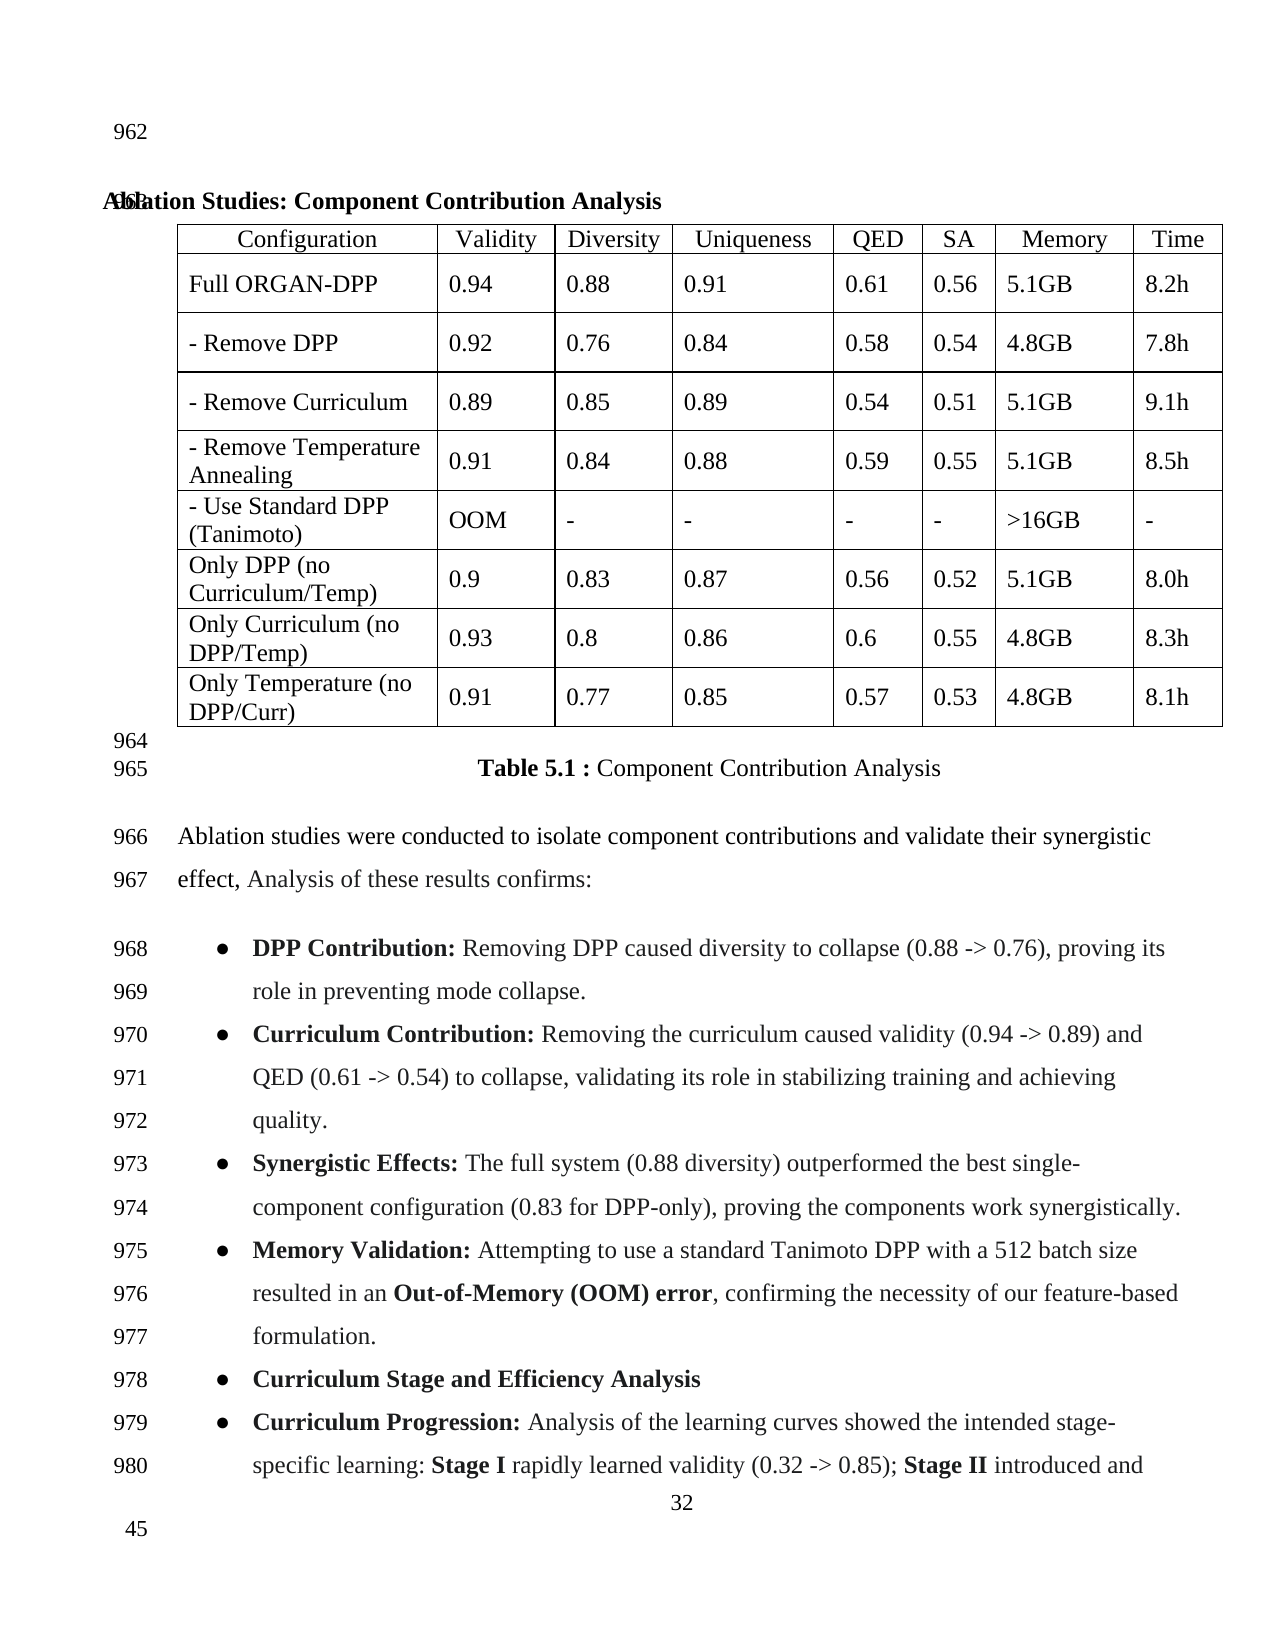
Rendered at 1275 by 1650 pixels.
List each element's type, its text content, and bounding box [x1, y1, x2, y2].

table_cell 0.87 [673, 550, 833, 608]
table_cell 0.85 [556, 373, 672, 430]
table_cell 0.53 [923, 668, 995, 726]
table_cell - Remove Temperature Annealing [178, 431, 437, 489]
table_header SA [923, 225, 995, 253]
text Table 5.1 : Component Contribution Analysis [402, 753, 1186, 782]
table_cell - Remove Curriculum [178, 373, 437, 430]
table_cell 0.55 [923, 609, 995, 667]
table_cell 0.77 [556, 668, 672, 726]
table_cell 0.58 [834, 313, 922, 371]
table_cell 0.56 [923, 254, 995, 312]
table_cell 5.1GB [996, 373, 1133, 430]
list Synergistic Effects: The full system (0.88 diversity) outperformed the best single-component configuration (0.83 for DPP-only), proving the components work synergistically. [215, 1148, 1186, 1220]
table_cell 4.8GB [996, 609, 1133, 667]
table_header Configuration [178, 225, 437, 253]
table_cell 0.54 [923, 313, 995, 371]
table_cell 5.1GB [996, 431, 1133, 489]
table_cell 0.59 [834, 431, 922, 489]
table_cell 0.91 [438, 668, 554, 726]
table_cell 8.1h [1134, 668, 1222, 726]
table_cell 0.91 [673, 254, 833, 312]
table_cell 0.8 [556, 609, 672, 667]
table_cell 7.8h [1134, 313, 1222, 371]
table_cell 0.56 [834, 550, 922, 608]
table_cell 0.94 [438, 254, 554, 312]
table_cell - [1134, 491, 1222, 548]
table_cell 0.76 [556, 313, 672, 371]
table_cell >16GB [996, 491, 1133, 548]
table_cell Only Curriculum (no DPP/Temp) [178, 609, 437, 667]
table_cell OOM [438, 491, 554, 548]
table_cell 0.88 [673, 431, 833, 489]
table_cell - [923, 491, 995, 548]
table_cell 5.1GB [996, 254, 1133, 312]
table_cell Only DPP (no Curriculum/Temp) [178, 550, 437, 608]
subtitle Ablation Studies: Component Contribution Analysis [102, 186, 1186, 215]
table_cell 0.93 [438, 609, 554, 667]
table_header Validity [438, 225, 554, 253]
table_cell 0.9 [438, 550, 554, 608]
table_cell - [673, 491, 833, 548]
list Memory Validation: Attempting to use a standard Tanimoto DPP with a 512 batch size resulted in an Out-of-Memory (OOM) error, confirming the necessity of our feature-based formulation. [215, 1235, 1186, 1350]
table_cell - Remove DPP [178, 313, 437, 371]
table_cell 0.61 [834, 254, 922, 312]
table_cell 0.92 [438, 313, 554, 371]
table_cell 0.52 [923, 550, 995, 608]
table_cell 0.54 [834, 373, 922, 430]
table_cell 0.84 [556, 431, 672, 489]
table_cell 0.89 [673, 373, 833, 430]
table_cell 0.55 [923, 431, 995, 489]
list Curriculum Stage and Efficiency Analysis [215, 1364, 1186, 1393]
table_cell 9.1h [1134, 373, 1222, 430]
table_cell 4.8GB [996, 668, 1133, 726]
table_cell 0.91 [438, 431, 554, 489]
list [215, 1407, 1186, 1479]
table_cell 0.85 [673, 668, 833, 726]
table_cell 0.51 [923, 373, 995, 430]
list Curriculum Contribution: Removing the curriculum caused validity (0.94 -> 0.89) and QED (0.61 -> 0.54) to collapse, validating its role in stabilizing training and achieving quality. [215, 1019, 1186, 1134]
table_cell 0.86 [673, 609, 833, 667]
table_cell 0.88 [556, 254, 672, 312]
text Ablation studies were conducted to isolate component contributions and validate their synergistic effect, Analysis of these results confirms: [177, 821, 1186, 893]
table_cell Full ORGAN-DPP [178, 254, 437, 312]
table_cell - [834, 491, 922, 548]
table_cell 4.8GB [996, 313, 1133, 371]
table_cell Only Temperature (no DPP/Curr) [178, 668, 437, 726]
table_cell 0.57 [834, 668, 922, 726]
table_cell 8.5h [1134, 431, 1222, 489]
table_header QED [834, 225, 922, 253]
table_header Diversity [556, 225, 672, 253]
table_cell - Use Standard DPP (Tanimoto) [178, 491, 437, 548]
table_cell 0.6 [834, 609, 922, 667]
table_header Uniqueness [673, 225, 833, 253]
table_cell 0.84 [673, 313, 833, 371]
table_header Memory [996, 225, 1133, 253]
list DPP Contribution: Removing DPP caused diversity to collapse (0.88 -> 0.76), proving its role in preventing mode collapse. [215, 932, 1186, 1004]
table_cell 8.3h [1134, 609, 1222, 667]
table_cell 0.83 [556, 550, 672, 608]
table_cell 8.0h [1134, 550, 1222, 608]
table_cell - [556, 491, 672, 548]
table_cell 8.2h [1134, 254, 1222, 312]
table_cell 5.1GB [996, 550, 1133, 608]
table_header Time [1134, 225, 1222, 253]
table_cell 0.89 [438, 373, 554, 430]
